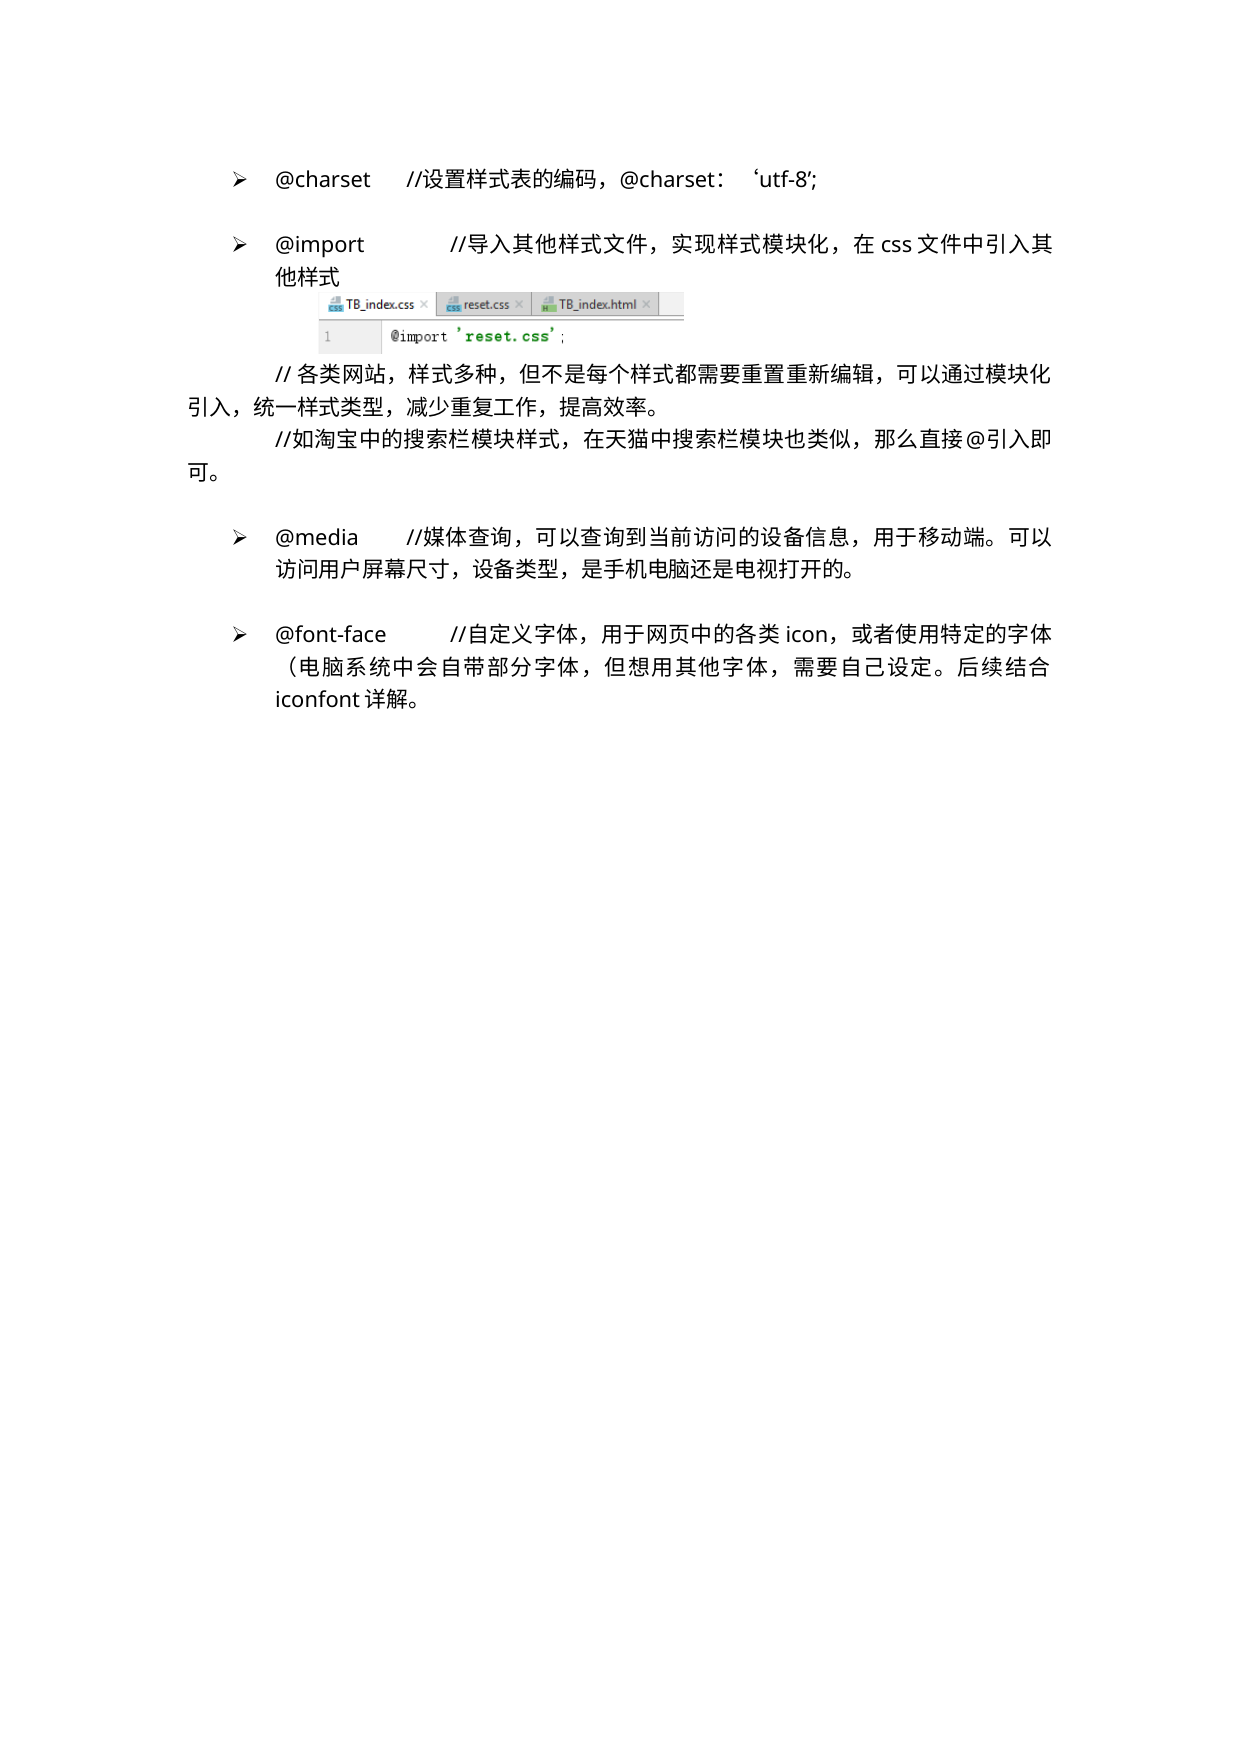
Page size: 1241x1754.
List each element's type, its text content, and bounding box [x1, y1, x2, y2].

picture [318, 292, 684, 354]
text //如淘宝中的搜索栏模块样式，在天猫中搜索栏模块也类似，那么直接@引入即可。 [187, 422, 1053, 487]
list @charset //设置样式表的编码，@charset：‘utf-8’; [231, 162, 1053, 194]
list @font-face //自定义字体，用于网页中的各类icon，或者使用特定的字体（电脑系统中会自带部分字体，但想用其他字体，需要自己设定。后续结合iconfont详解。 [231, 617, 1053, 714]
list @import //导入其他样式文件，实现样式模块化，在css文件中引入其他样式 [231, 227, 1053, 292]
text // 各类网站，样式多种，但不是每个样式都需要重置重新编辑，可以通过模块化引入，统一样式类型，减少重复工作，提高效率。 [187, 357, 1053, 422]
list @media //媒体查询，可以查询到当前访问的设备信息，用于移动端。可以访问用户屏幕尺寸，设备类型，是手机电脑还是电视打开的。 [231, 519, 1053, 584]
